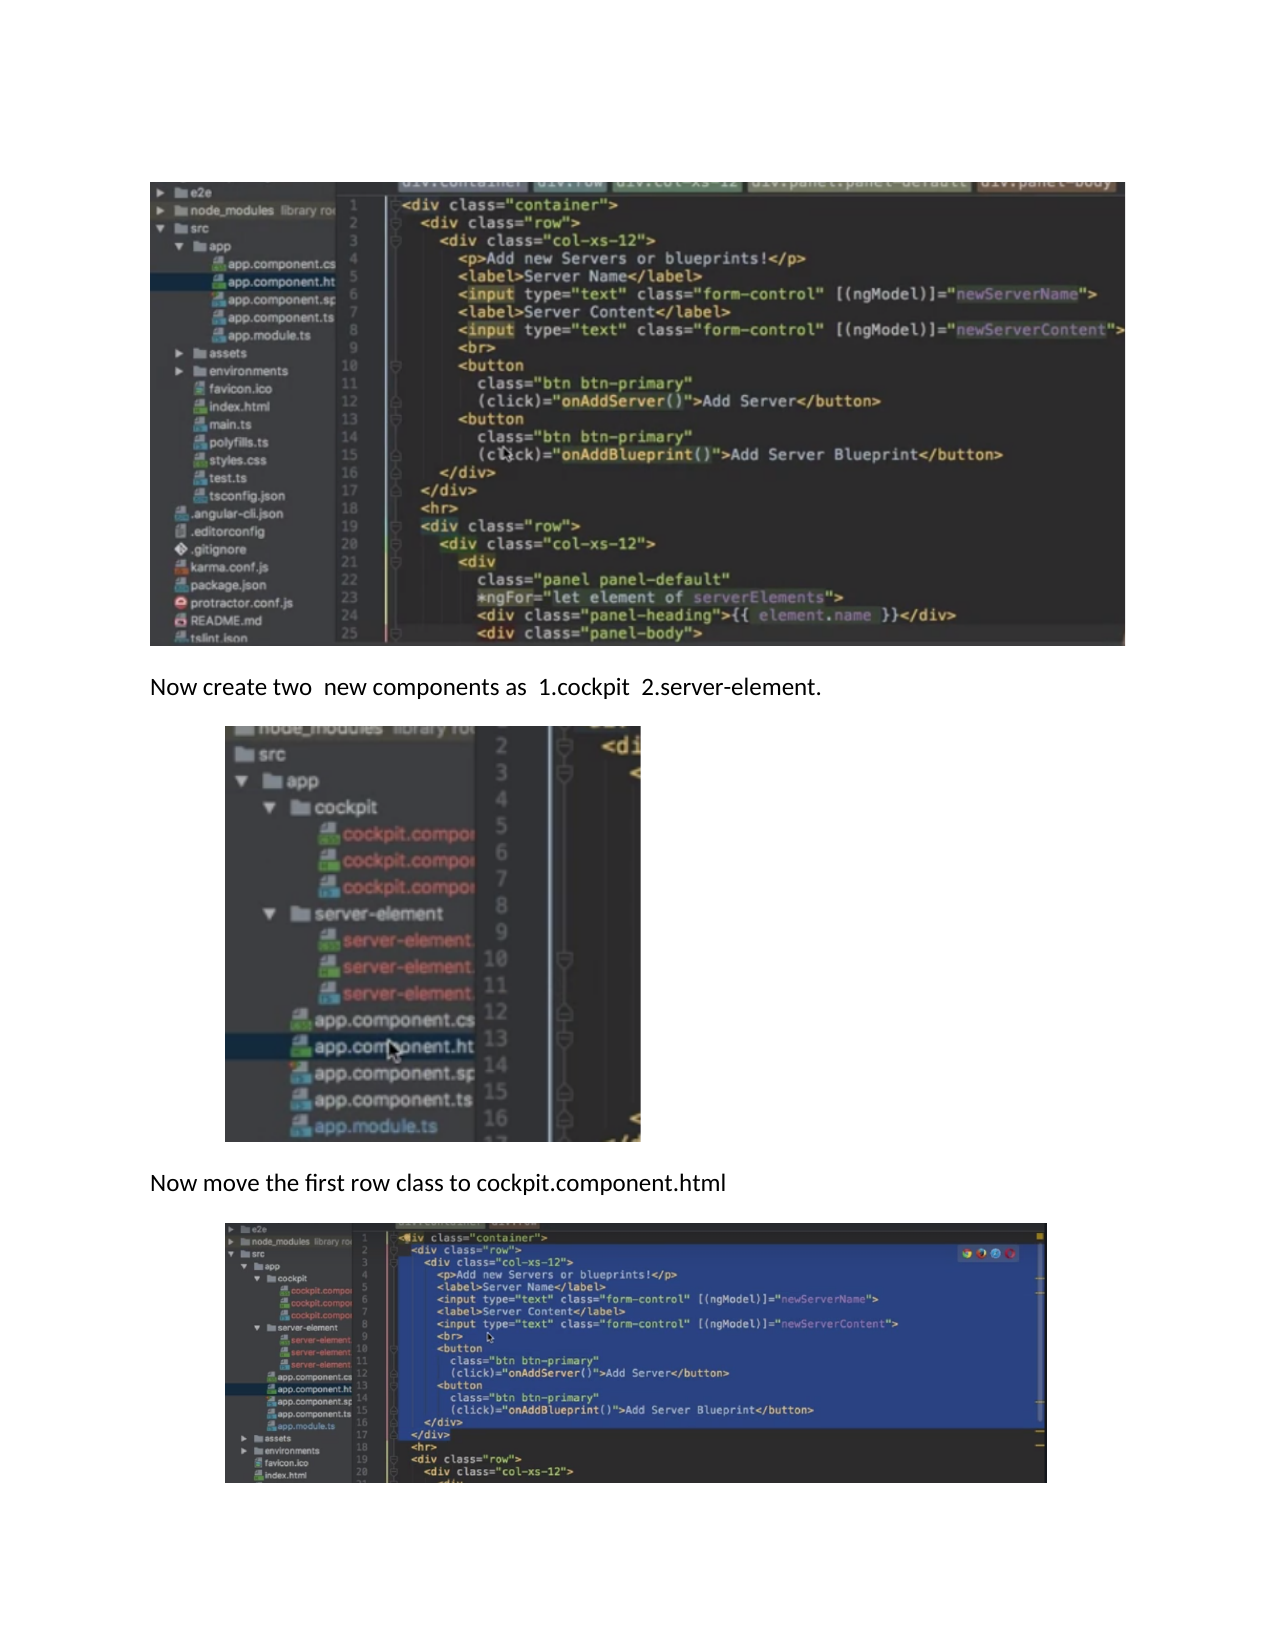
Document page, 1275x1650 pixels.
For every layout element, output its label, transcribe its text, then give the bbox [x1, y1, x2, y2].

text Now move the first row class to cockpit.component.html [150, 1167, 1125, 1198]
picture [225, 1223, 1047, 1483]
picture [225, 726, 641, 1142]
text Now create two new components as 1.cockpit 2.server-element. [150, 671, 1125, 701]
picture [150, 182, 1125, 646]
